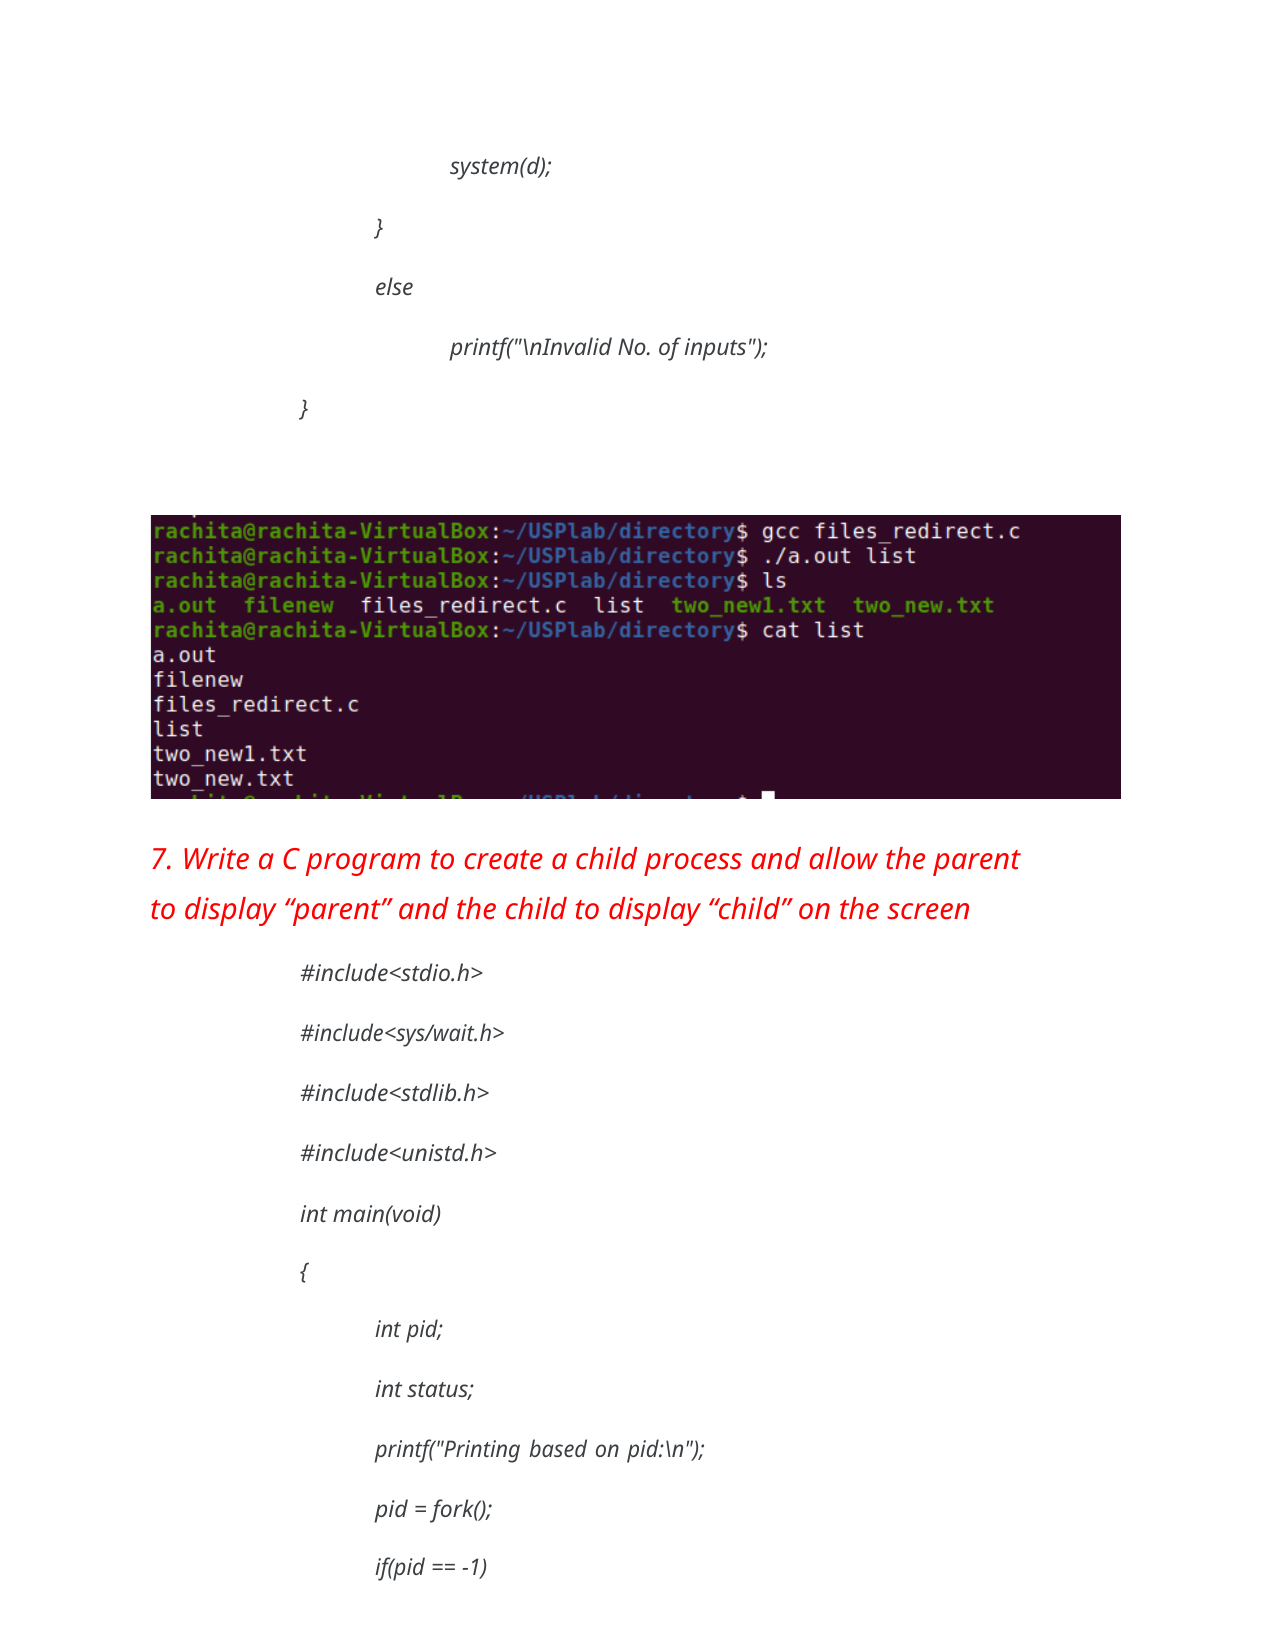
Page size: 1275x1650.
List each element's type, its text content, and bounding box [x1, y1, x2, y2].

picture [150, 515, 1121, 799]
text #include<stdio.h> #include<sys/wait.h> #include<stdlib.h> #include<unistd.h> int main(void) [300, 956, 521, 1229]
text printf("Printing based on pid:\n"); pid = fork(); [375, 1433, 715, 1524]
subtitle Write a C program to create a child process and allow the parent to display “parent” and the child to display “child” on the screen [150, 838, 1046, 928]
text else [375, 271, 417, 303]
text int status; [375, 1373, 1275, 1404]
text int pid; [375, 1313, 1275, 1344]
text system(d); [450, 150, 1275, 181]
text } [375, 211, 417, 242]
text printf("\nInvalid No. of inputs"); [450, 330, 1275, 362]
text } [191, 392, 417, 423]
text { [300, 1258, 1275, 1285]
text if(pid == -1) [375, 1554, 1275, 1581]
